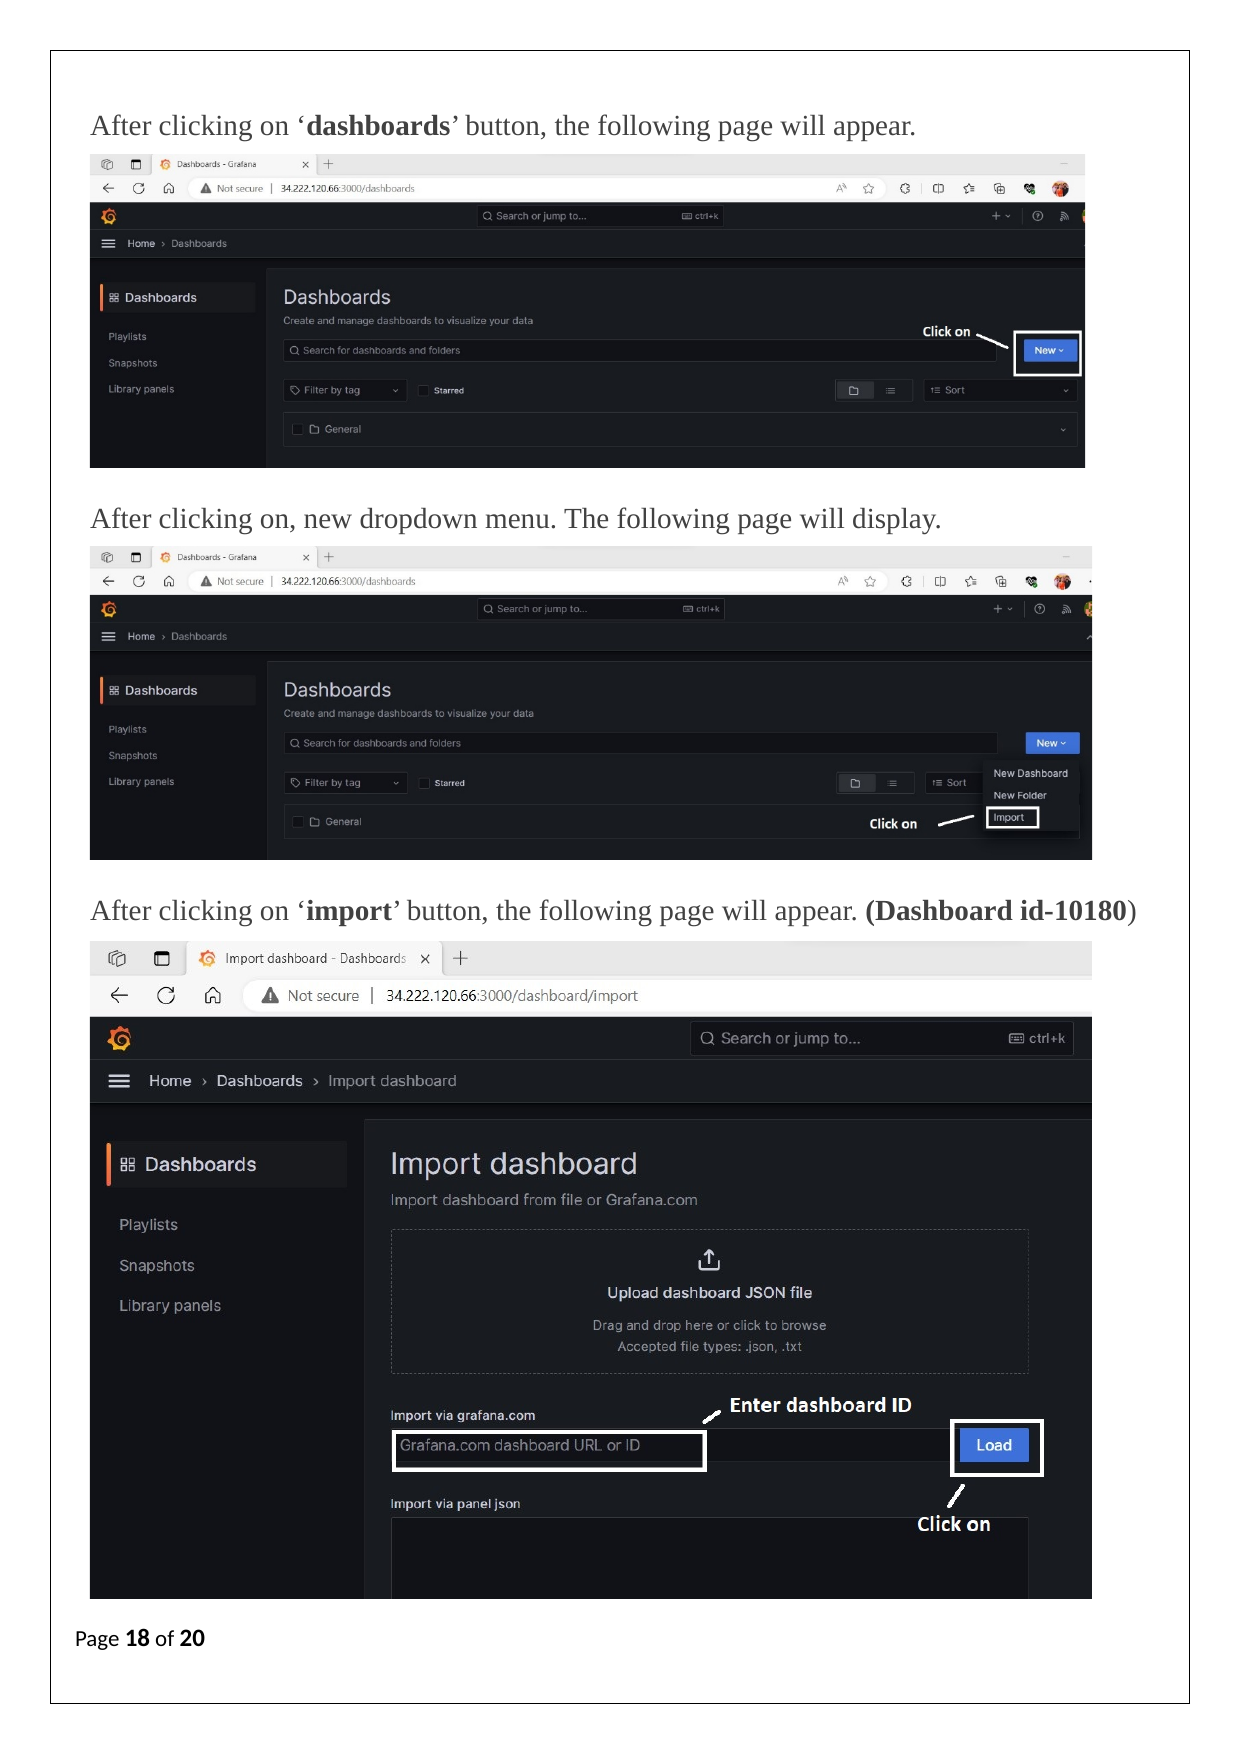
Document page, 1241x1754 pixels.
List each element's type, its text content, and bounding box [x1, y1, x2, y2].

picture [89, 546, 1093, 860]
picture [89, 941, 1092, 1599]
picture [89, 154, 1086, 468]
text After clicking on ‘import’ button, the following page will appear. (Dashboard id-10180) [90, 893, 1165, 927]
text After clicking on, new dropdown menu. The following page will display. [90, 501, 1165, 534]
text After clicking on ‘dashboards’ button, the following page will appear. [90, 108, 1165, 142]
